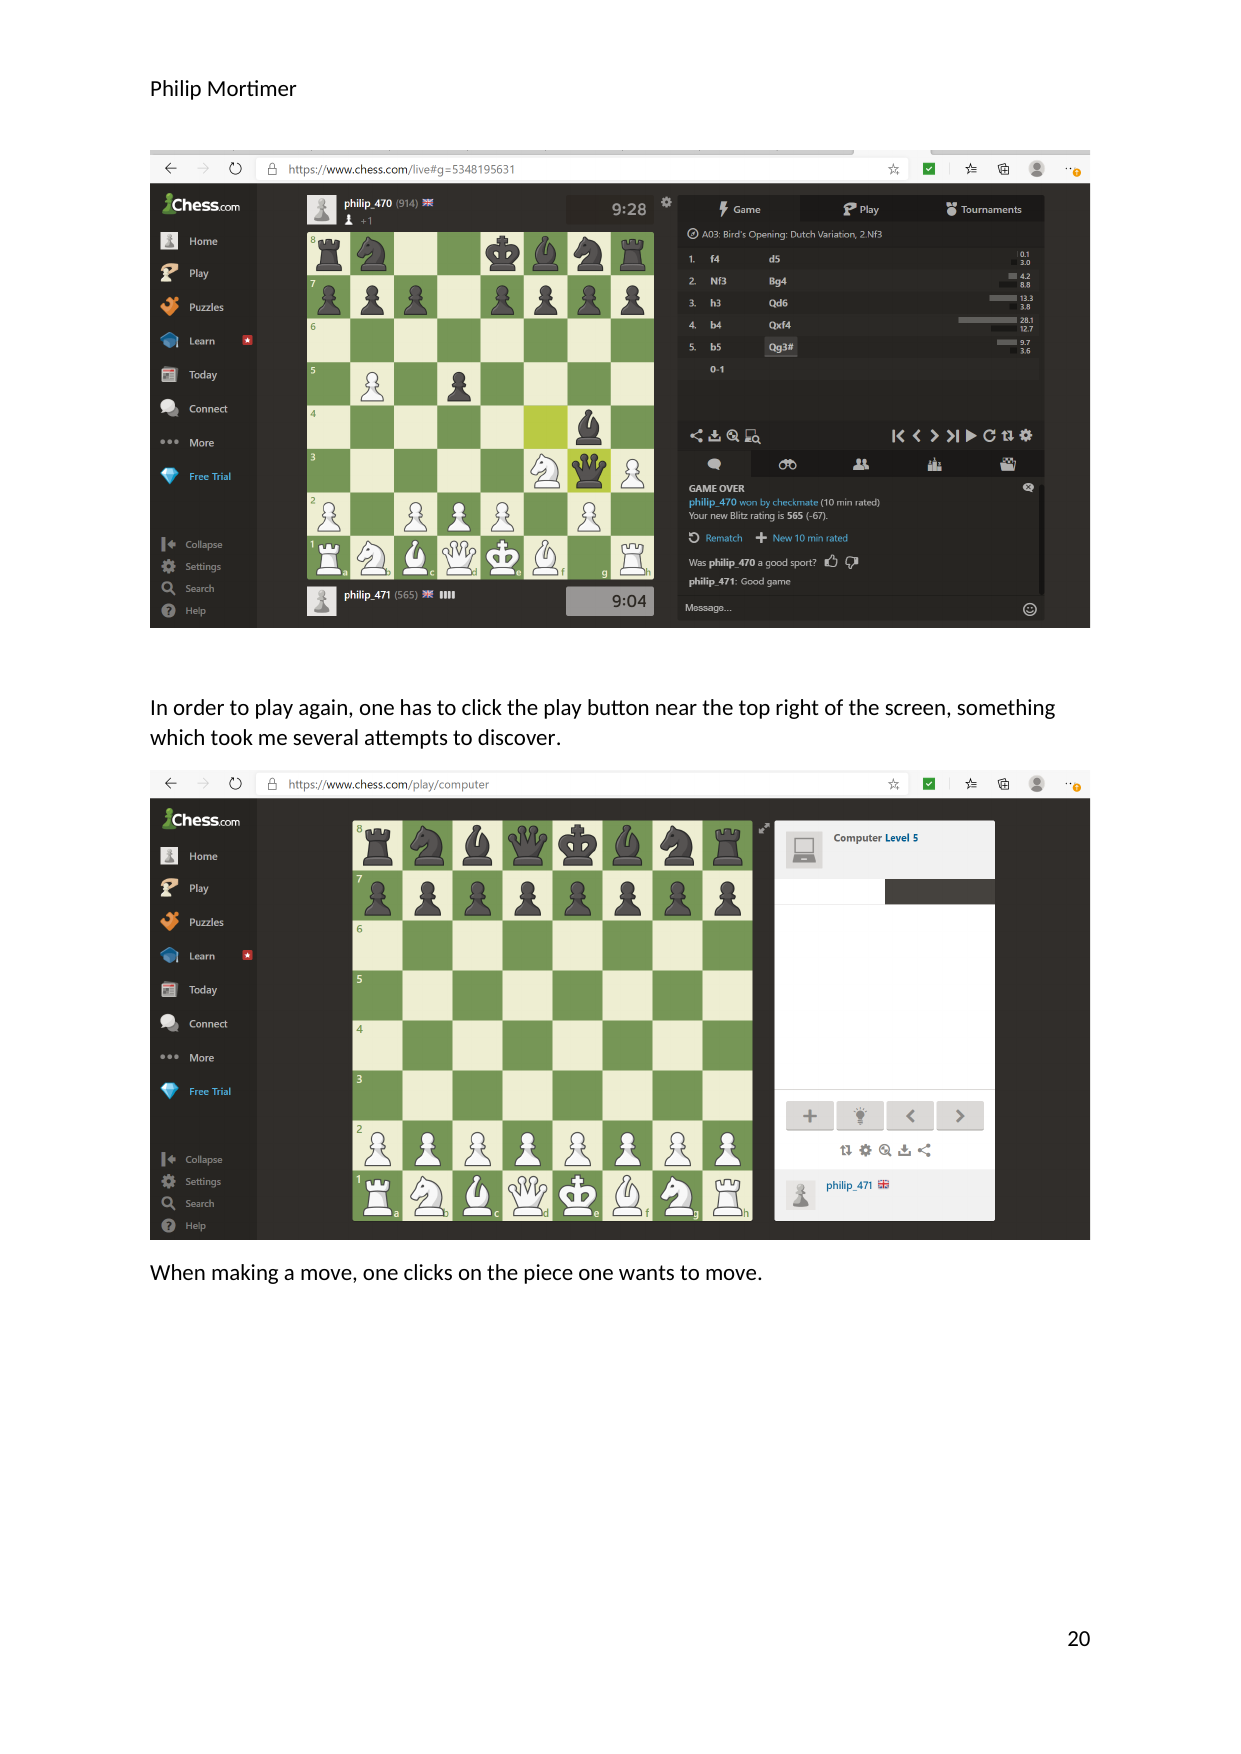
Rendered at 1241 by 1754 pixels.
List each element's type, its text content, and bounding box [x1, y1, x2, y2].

text When making a move, one clicks on the piece one wants to move. [150, 1258, 1090, 1287]
picture [150, 150, 1091, 628]
picture [150, 770, 1091, 1240]
text In order to play again, one has to click the play button near the top right of the screen, something which took me several attempts to discover. [150, 693, 1090, 751]
